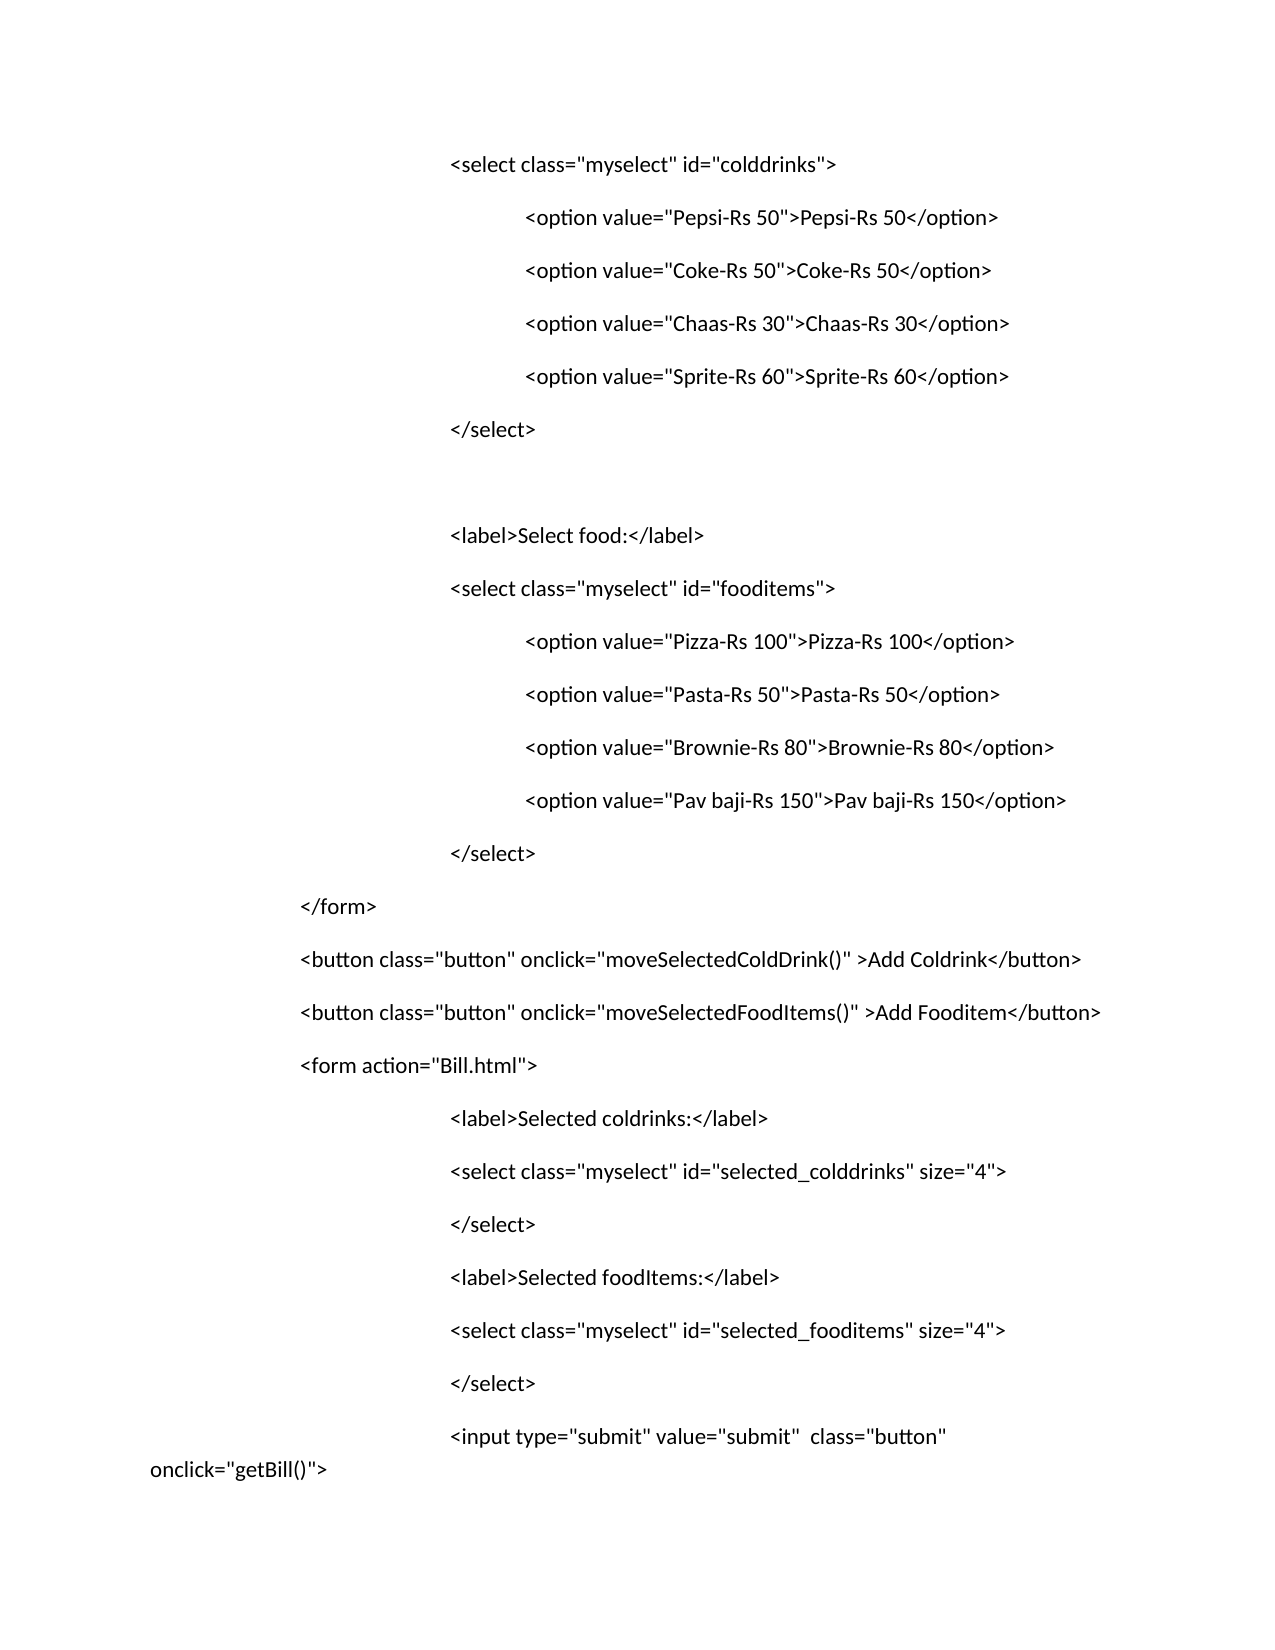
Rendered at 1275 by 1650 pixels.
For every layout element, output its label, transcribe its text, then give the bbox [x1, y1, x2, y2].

text </form> [150, 892, 1125, 920]
text </select> [150, 1210, 1125, 1238]
text </select> [150, 1369, 1125, 1397]
text <select class="myselect" id="selected_fooditems" size="4"> [150, 1316, 1125, 1344]
text <option value="Pasta-Rs 50">Pasta-Rs 50</option> [150, 680, 1125, 708]
text <label>Selected coldrinks:</label> [150, 1104, 1125, 1132]
text <input type="submit" value="submit" class="button" onclick="getBill()"> [150, 1422, 1125, 1483]
text <form action="Bill.html"> [150, 1051, 1125, 1079]
text </select> [150, 839, 1125, 867]
text <label>Selected foodItems:</label> [150, 1263, 1125, 1291]
text <button class="button" onclick="moveSelectedFoodItems()" >Add Fooditem</button> [150, 998, 1125, 1026]
text <option value="Sprite-Rs 60">Sprite-Rs 60</option> [150, 362, 1125, 390]
text </select> [150, 415, 1125, 443]
text <label>Select food:</label> [150, 521, 1125, 549]
text <option value="Brownie-Rs 80">Brownie-Rs 80</option> [150, 733, 1125, 761]
text <select class="myselect" id="selected_colddrinks" size="4"> [150, 1157, 1125, 1185]
text <option value="Pav baji-Rs 150">Pav baji-Rs 150</option> [150, 786, 1125, 814]
text <select class="myselect" id="fooditems"> [150, 574, 1125, 602]
text <button class="button" onclick="moveSelectedColdDrink()" >Add Coldrink</button> [150, 945, 1125, 973]
text <option value="Chaas-Rs 30">Chaas-Rs 30</option> [150, 309, 1125, 337]
text <option value="Pizza-Rs 100">Pizza-Rs 100</option> [150, 627, 1125, 655]
text <option value="Pepsi-Rs 50">Pepsi-Rs 50</option> [150, 203, 1125, 231]
text <option value="Coke-Rs 50">Coke-Rs 50</option> [150, 256, 1125, 284]
text <select class="myselect" id="colddrinks"> [150, 150, 1125, 178]
